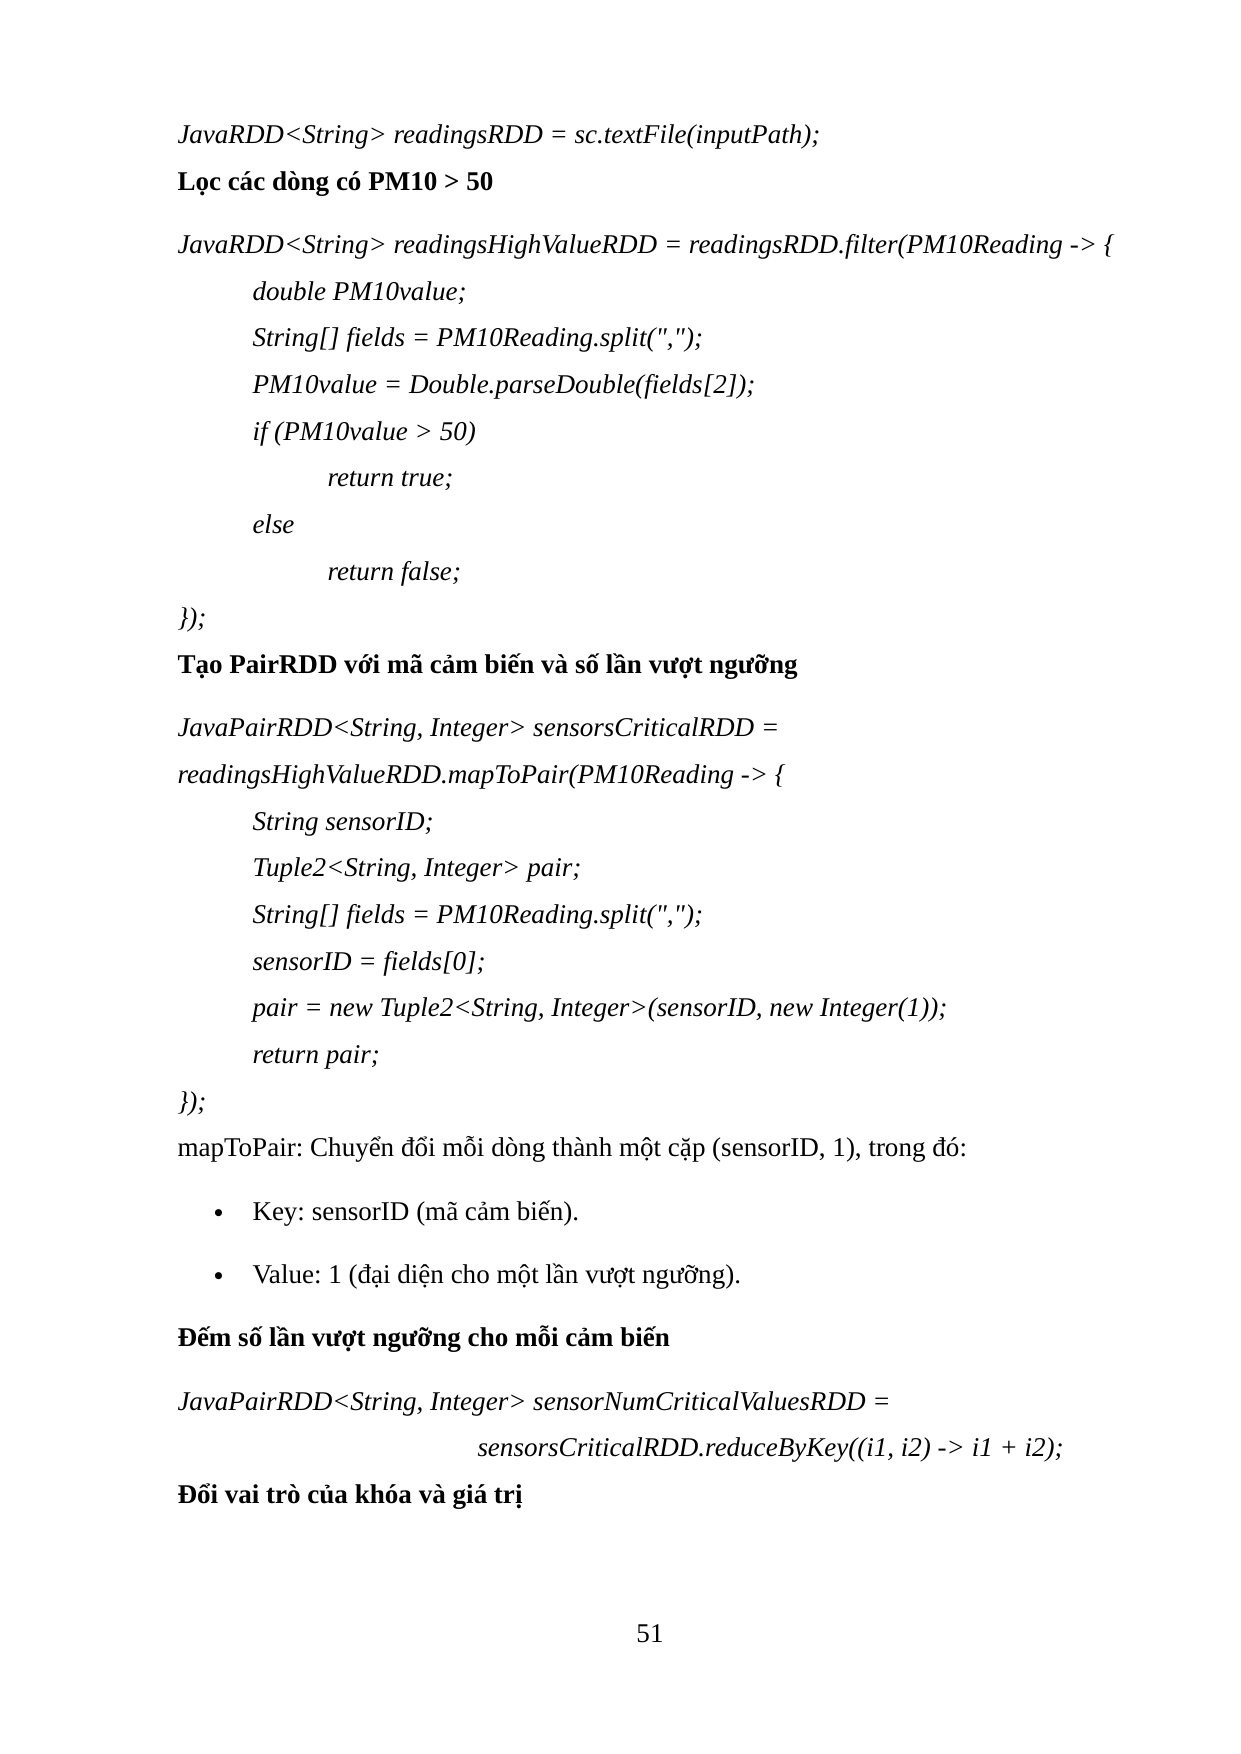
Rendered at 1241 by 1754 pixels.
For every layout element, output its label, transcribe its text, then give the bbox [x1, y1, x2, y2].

text sensorsCriticalRDD.reduceByKey((i1, i2) -> i1 + i2); [177, 1431, 1122, 1463]
text String sensorID; [177, 805, 1122, 836]
text }); [177, 1085, 1122, 1116]
text Tạo PairRDD với mã cảm biến và số lần vượt ngưỡng [177, 648, 1122, 679]
text Đếm số lần vượt ngưỡng cho mỗi cảm biến [177, 1321, 1122, 1353]
text JavaPairRDD<String, Integer> sensorNumCriticalValuesRDD = [177, 1385, 1122, 1416]
text sensorID = fields[0]; [177, 945, 1122, 976]
text if (PM10value > 50) [177, 415, 1122, 446]
list Value: 1 (đại diện cho một lần vượt ngưỡng). [215, 1258, 1122, 1289]
list Key: sensorID (mã cảm biến). [215, 1195, 1122, 1226]
text }); [177, 601, 1122, 633]
text Tuple2<String, Integer> pair; [177, 851, 1122, 883]
text PM10value = Double.parseDouble(fields[2]); [177, 368, 1122, 399]
text pair = new Tuple2<String, Integer>(sensorID, new Integer(1)); [177, 991, 1122, 1023]
text double PM10value; [177, 275, 1122, 306]
text JavaRDD<String> readingsRDD = sc.textFile(inputPath); [177, 118, 1122, 149]
text Lọc các dòng có PM10 > 50 [177, 165, 1122, 196]
text return true; [177, 461, 1122, 493]
text String[] fields = PM10Reading.split(","); [177, 898, 1122, 929]
text String[] fields = PM10Reading.split(","); [177, 321, 1122, 353]
text Đổi vai trò của khóa và giá trị [177, 1478, 1122, 1509]
text else [177, 508, 1122, 539]
text JavaRDD<String> readingsHighValueRDD = readingsRDD.filter(PM10Reading -> { [177, 228, 1122, 259]
text return false; [177, 555, 1122, 586]
text JavaPairRDD<String, Integer> sensorsCriticalRDD = readingsHighValueRDD.mapToPair(PM10Reading -> { [177, 711, 1122, 789]
text mapToPair: Chuyển đổi mỗi dòng thành một cặp (sensorID, 1), trong đó: [177, 1131, 1122, 1163]
text return pair; [177, 1038, 1122, 1069]
